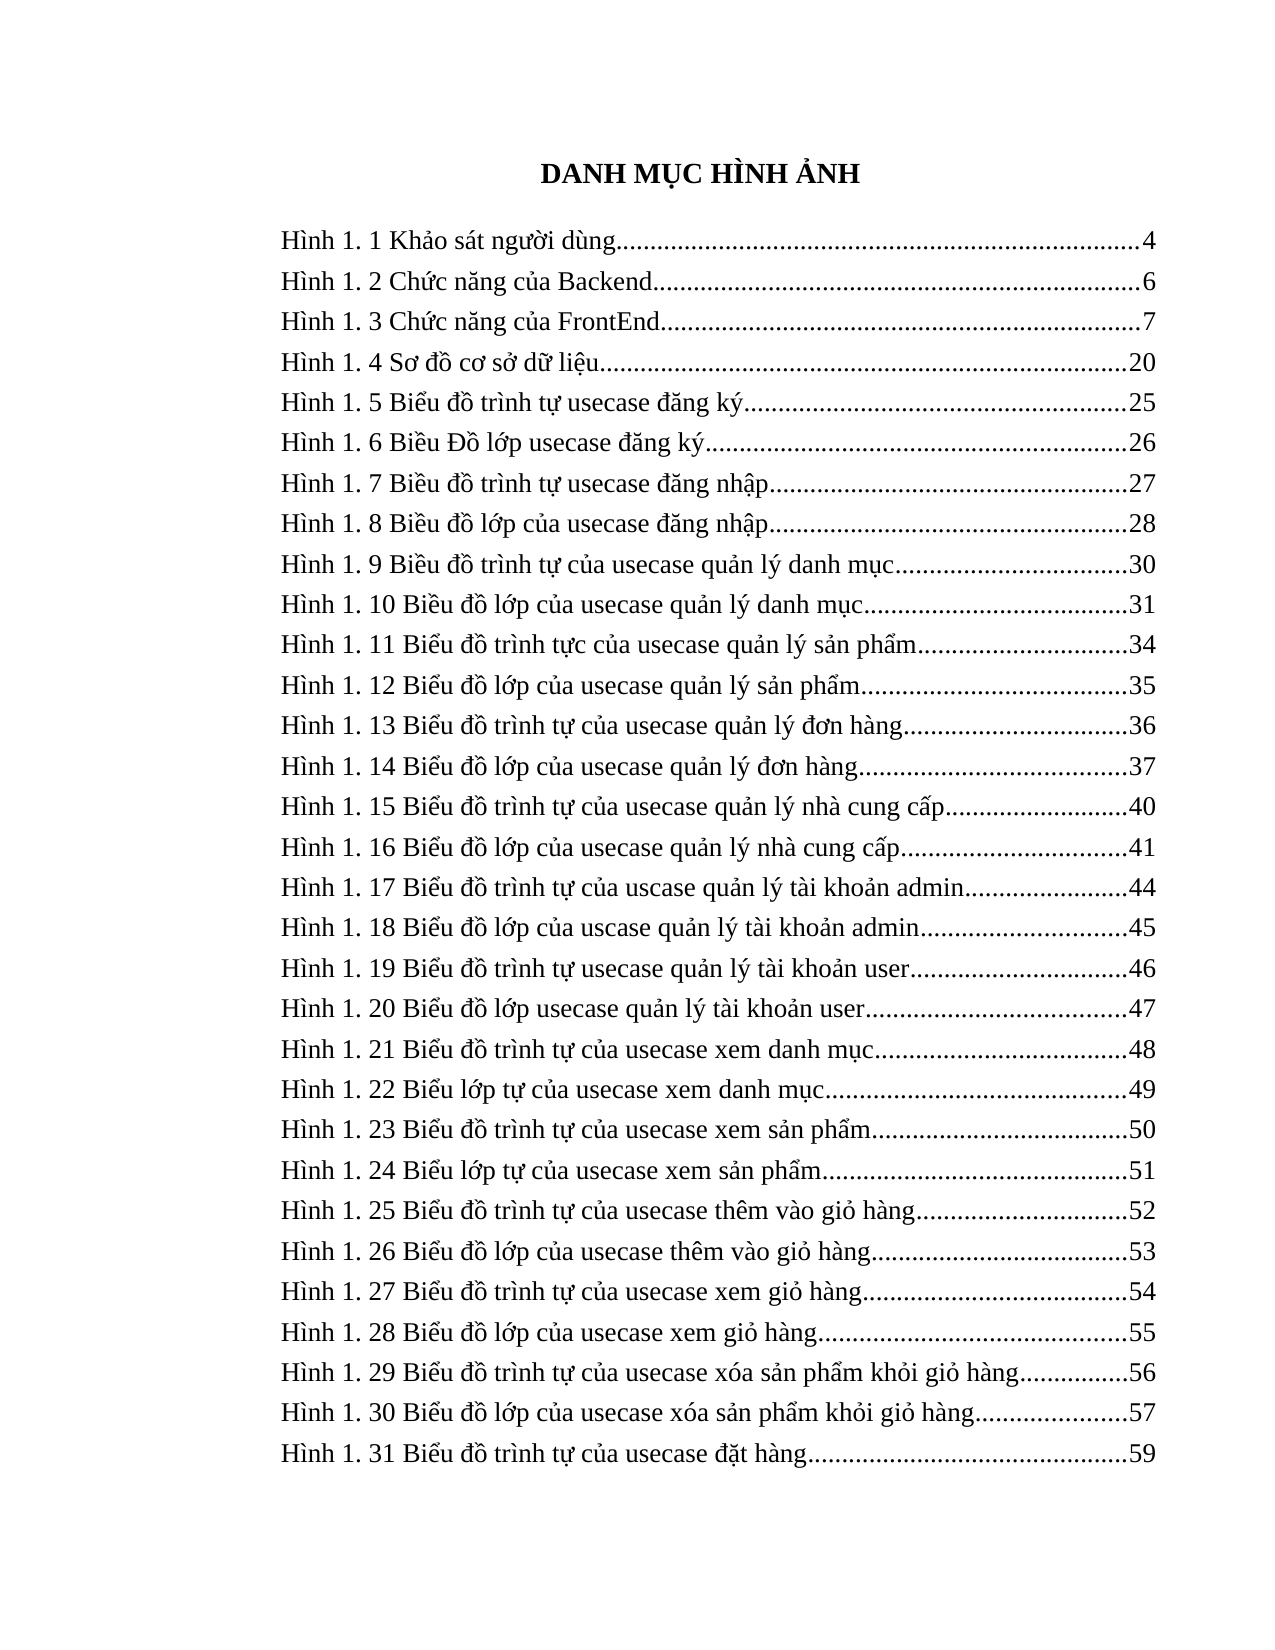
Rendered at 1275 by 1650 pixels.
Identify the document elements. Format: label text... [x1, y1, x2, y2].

text Hình 1. 5 Biểu đồ trình tự usecase đăng ký 25 [207, 386, 1157, 417]
text Hình 1. 2 Chức năng của Backend 6 [207, 265, 1157, 296]
text Hình 1. 9 Biều đồ trình tự của usecase quản lý danh mục 30 [207, 548, 1157, 579]
text Hình 1. 3 Chức năng của FrontEnd 7 [207, 305, 1157, 336]
text Hình 1. 16 Biểu đồ lớp của usecase quản lý nhà cung cấp 41 [207, 831, 1157, 862]
text Hình 1. 30 Biểu đồ lớp của usecase xóa sản phẩm khỏi giỏ hàng 57 [207, 1396, 1157, 1428]
text Hình 1. 27 Biểu đồ trình tự của usecase xem giỏ hàng 54 [207, 1275, 1157, 1306]
text Hình 1. 4 Sơ đồ cơ sở dữ liệu 20 [207, 346, 1157, 377]
text Hình 1. 11 Biểu đồ trình tực của usecase quản lý sản phẩm 34 [207, 628, 1157, 660]
text Hình 1. 6 Biều Đồ lớp usecase đăng ký 26 [207, 426, 1157, 458]
text Hình 1. 17 Biểu đồ trình tự của uscase quản lý tài khoản admin 44 [207, 871, 1157, 902]
text Hình 1. 19 Biểu đồ trình tự usecase quản lý tài khoản user 46 [207, 952, 1157, 983]
text Hình 1. 8 Biều đồ lớp của usecase đăng nhập 28 [207, 507, 1157, 538]
text Hình 1. 26 Biểu đồ lớp của usecase thêm vào giỏ hàng 53 [207, 1235, 1157, 1266]
text Hình 1. 12 Biểu đồ lớp của usecase quản lý sản phẩm 35 [207, 669, 1157, 700]
text Hình 1. 31 Biểu đồ trình tự của usecase đặt hàng 59 [207, 1437, 1157, 1468]
text Hình 1. 15 Biểu đồ trình tự của usecase quản lý nhà cung cấp 40 [207, 790, 1157, 821]
text Hình 1. 29 Biểu đồ trình tự của usecase xóa sản phẩm khỏi giỏ hàng 56 [207, 1356, 1157, 1387]
text Hình 1. 14 Biểu đồ lớp của usecase quản lý đơn hàng 37 [207, 750, 1157, 781]
text Hình 1. 22 Biểu lớp tự của usecase xem danh mục 49 [207, 1073, 1157, 1104]
text Hình 1. 18 Biểu đồ lớp của uscase quản lý tài khoản admin 45 [207, 911, 1157, 943]
text Hình 1. 25 Biểu đồ trình tự của usecase thêm vào giỏ hàng 52 [207, 1194, 1157, 1226]
text Hình 1. 24 Biểu lớp tự của usecase xem sản phẩm 51 [207, 1154, 1157, 1185]
list DANH MỤC HÌNH ẢNH [244, 156, 1157, 189]
text Hình 1. 10 Biều đồ lớp của usecase quản lý danh mục 31 [207, 588, 1157, 619]
text Hình 1. 7 Biều đồ trình tự usecase đăng nhập 27 [207, 467, 1157, 498]
text Hình 1. 23 Biểu đồ trình tự của usecase xem sản phẩm 50 [207, 1113, 1157, 1145]
text Hình 1. 1 Khảo sát người dùng 4 [207, 224, 1157, 256]
text Hình 1. 13 Biểu đồ trình tự của usecase quản lý đơn hàng 36 [207, 709, 1157, 741]
text Hình 1. 28 Biểu đồ lớp của usecase xem giỏ hàng 55 [207, 1316, 1157, 1347]
text Hình 1. 20 Biểu đồ lớp usecase quản lý tài khoản user 47 [207, 992, 1157, 1023]
text Hình 1. 21 Biểu đồ trình tự của usecase xem danh mục 48 [207, 1033, 1157, 1064]
